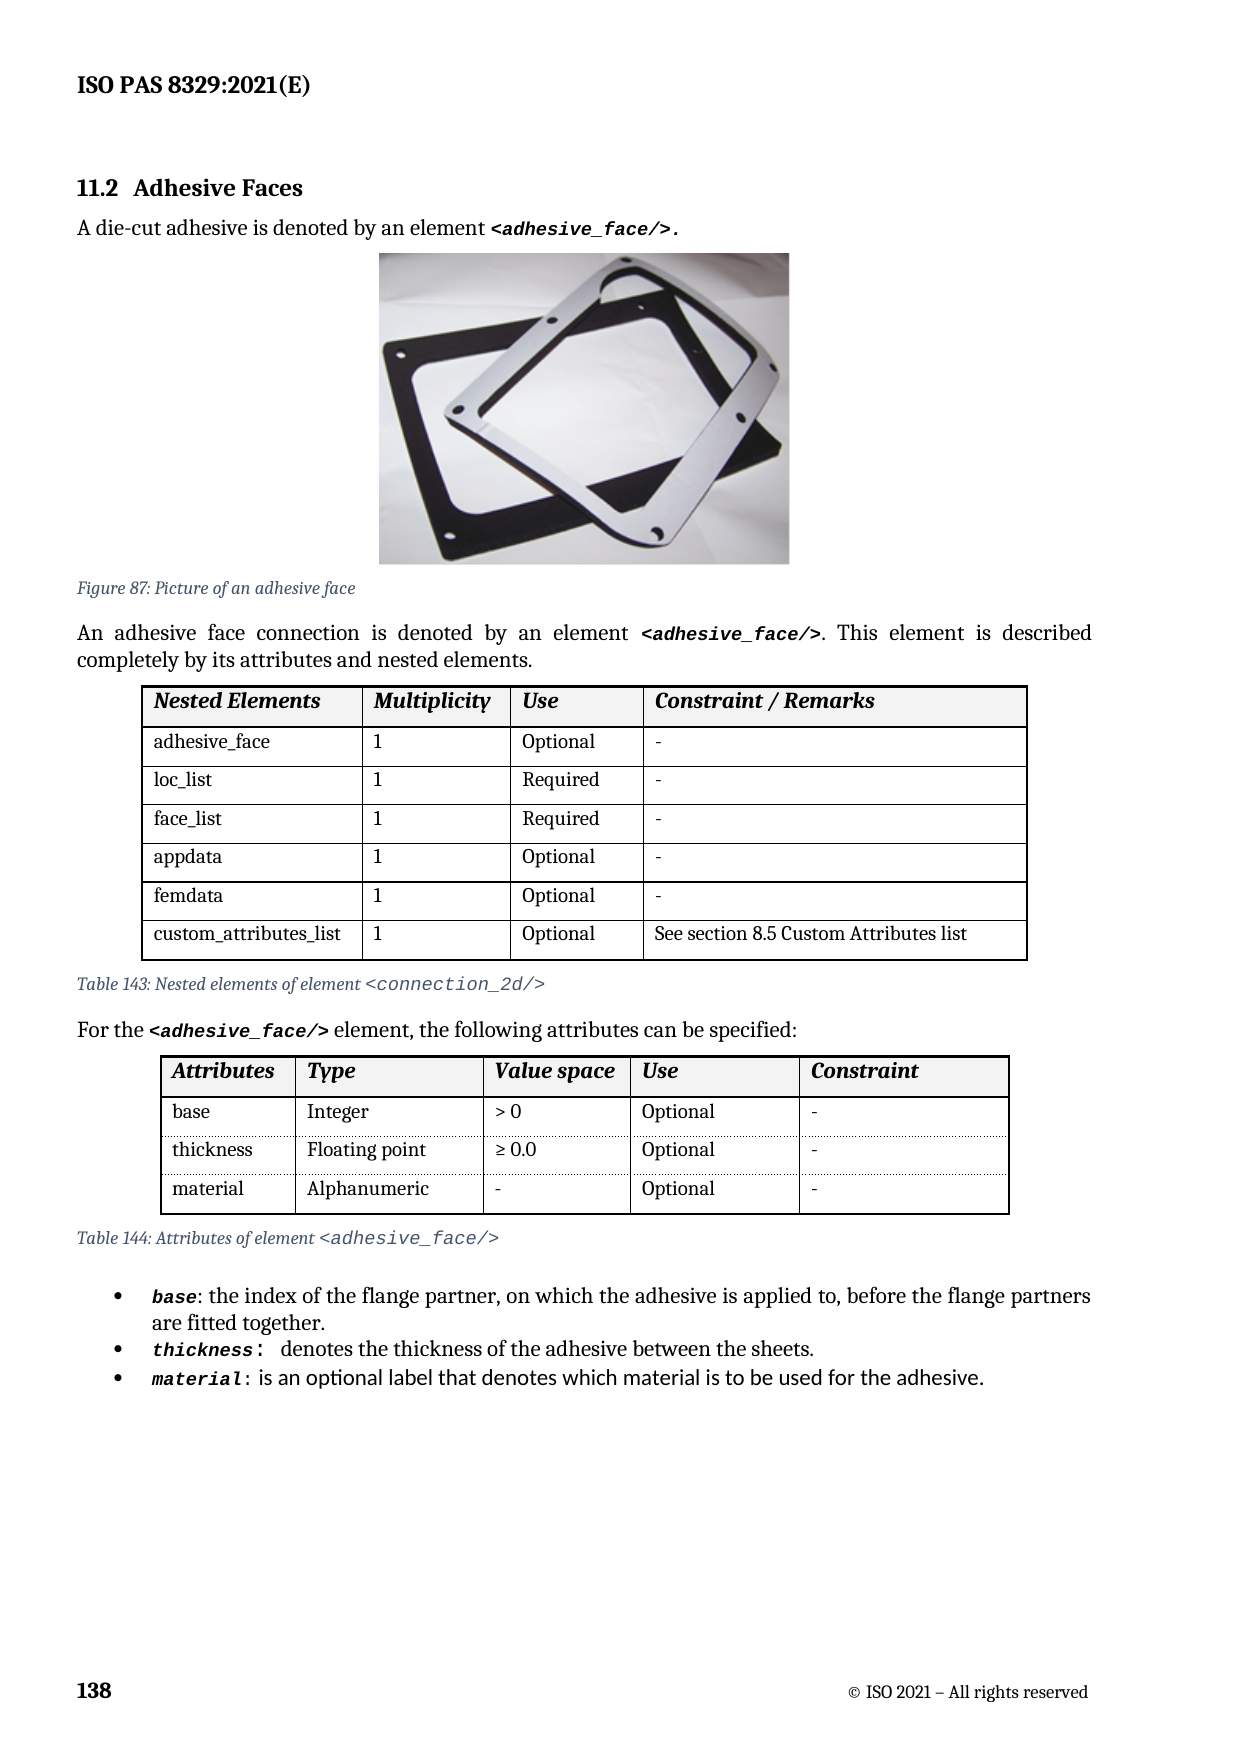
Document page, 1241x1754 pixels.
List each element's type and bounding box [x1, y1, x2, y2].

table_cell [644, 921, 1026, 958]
picture [379, 253, 791, 566]
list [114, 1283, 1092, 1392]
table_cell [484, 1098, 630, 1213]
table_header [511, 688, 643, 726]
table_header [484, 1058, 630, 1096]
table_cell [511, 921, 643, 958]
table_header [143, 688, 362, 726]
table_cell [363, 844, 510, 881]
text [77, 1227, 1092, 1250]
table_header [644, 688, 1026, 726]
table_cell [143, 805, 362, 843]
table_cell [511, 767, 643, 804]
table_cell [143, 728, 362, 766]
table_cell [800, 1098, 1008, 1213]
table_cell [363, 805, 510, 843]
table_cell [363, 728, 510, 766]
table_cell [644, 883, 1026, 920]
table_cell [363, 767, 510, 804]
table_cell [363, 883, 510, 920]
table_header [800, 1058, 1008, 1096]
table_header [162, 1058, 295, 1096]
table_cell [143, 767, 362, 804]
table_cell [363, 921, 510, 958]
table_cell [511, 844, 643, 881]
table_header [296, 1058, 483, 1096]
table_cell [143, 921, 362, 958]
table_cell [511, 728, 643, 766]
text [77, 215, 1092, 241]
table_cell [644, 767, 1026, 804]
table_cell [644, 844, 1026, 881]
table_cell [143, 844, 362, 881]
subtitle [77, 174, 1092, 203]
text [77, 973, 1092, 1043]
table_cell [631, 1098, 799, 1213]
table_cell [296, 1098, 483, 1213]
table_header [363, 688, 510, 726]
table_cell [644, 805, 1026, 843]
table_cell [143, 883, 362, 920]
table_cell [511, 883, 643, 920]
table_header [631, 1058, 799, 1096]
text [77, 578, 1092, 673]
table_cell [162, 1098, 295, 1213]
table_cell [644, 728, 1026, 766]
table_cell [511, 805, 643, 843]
